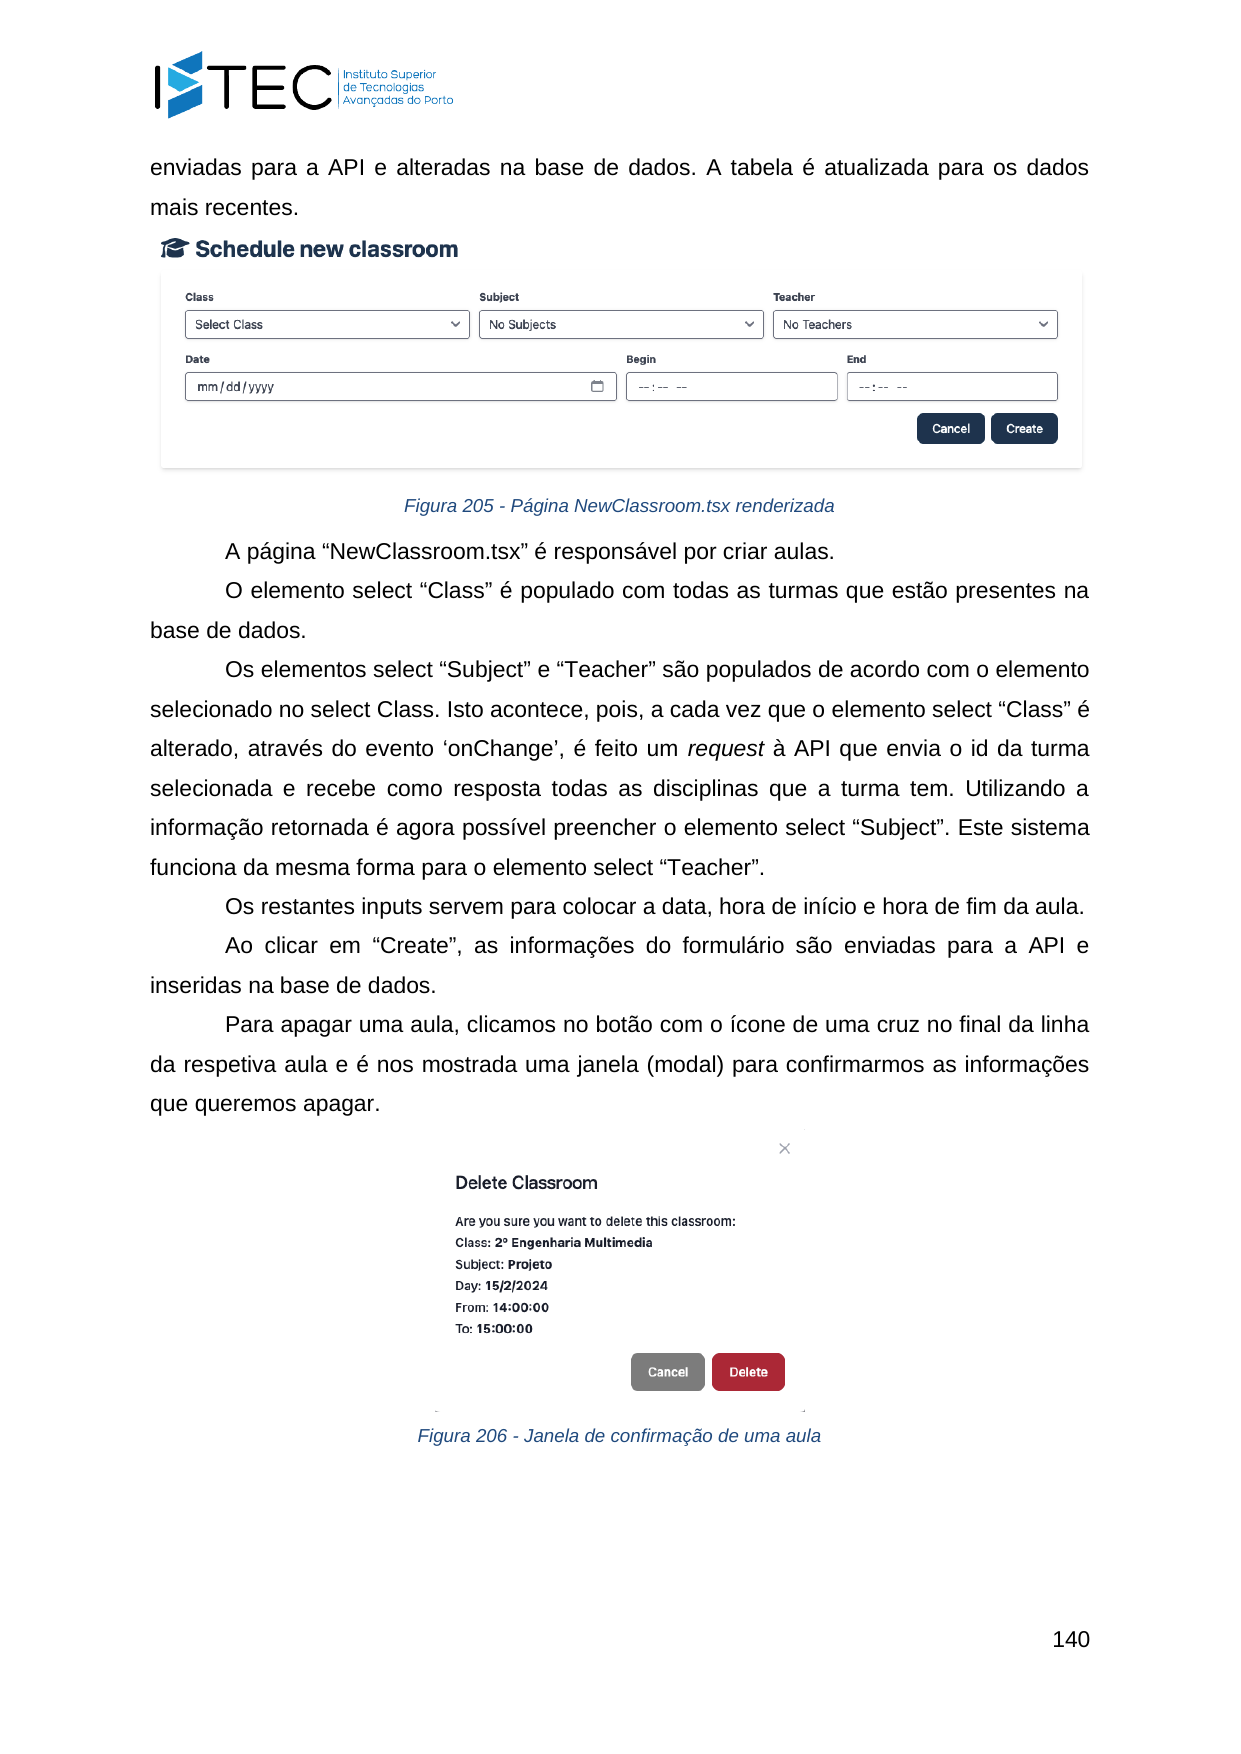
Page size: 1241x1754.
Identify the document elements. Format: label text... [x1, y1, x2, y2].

text O elemento select “Class” é populado com todas as turmas que estão presentes na base de dados. [150, 577, 1090, 643]
picture [150, 51, 454, 129]
text Ao clicar em “Create”, as informações do formulário são enviadas para a API e inseridas na base de dados. [150, 932, 1090, 998]
picture [435, 1129, 805, 1412]
text A página “NewClassroom.tsx” é responsável por criar aulas. [150, 538, 1090, 564]
text Os restantes inputs servem para colocar a data, hora de início e hora de fim da aula. [150, 893, 1090, 919]
picture [150, 232, 1091, 482]
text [150, 154, 1090, 220]
text Figura 205 - Página NewClassroom.tsx renderizada [150, 495, 1090, 517]
text Para apagar uma aula, clicamos no botão com o ícone de uma cruz no final da linha da respetiva aula e é nos mostrada uma janela (modal) para confirmarmos as informações que queremos apagar. [150, 1011, 1090, 1117]
text Figura 206 - Janela de confirmação de uma aula [150, 1425, 1090, 1446]
text Os elementos select “Subject” e “Teacher” são populados de acordo com o elemento selecionado no select Class. Isto acontece, pois, a cada vez que o elemento select “Class” é alterado, através do evento ‘onChange’, é feito um request à API que envia o id da turma selecionada e recebe como resposta todas as disciplinas que a turma tem. Utilizando a informação retornada é agora possível preencher o elemento select “Subject”. Este sistema funciona da mesma forma para o elemento select “Teacher”. [150, 656, 1090, 880]
